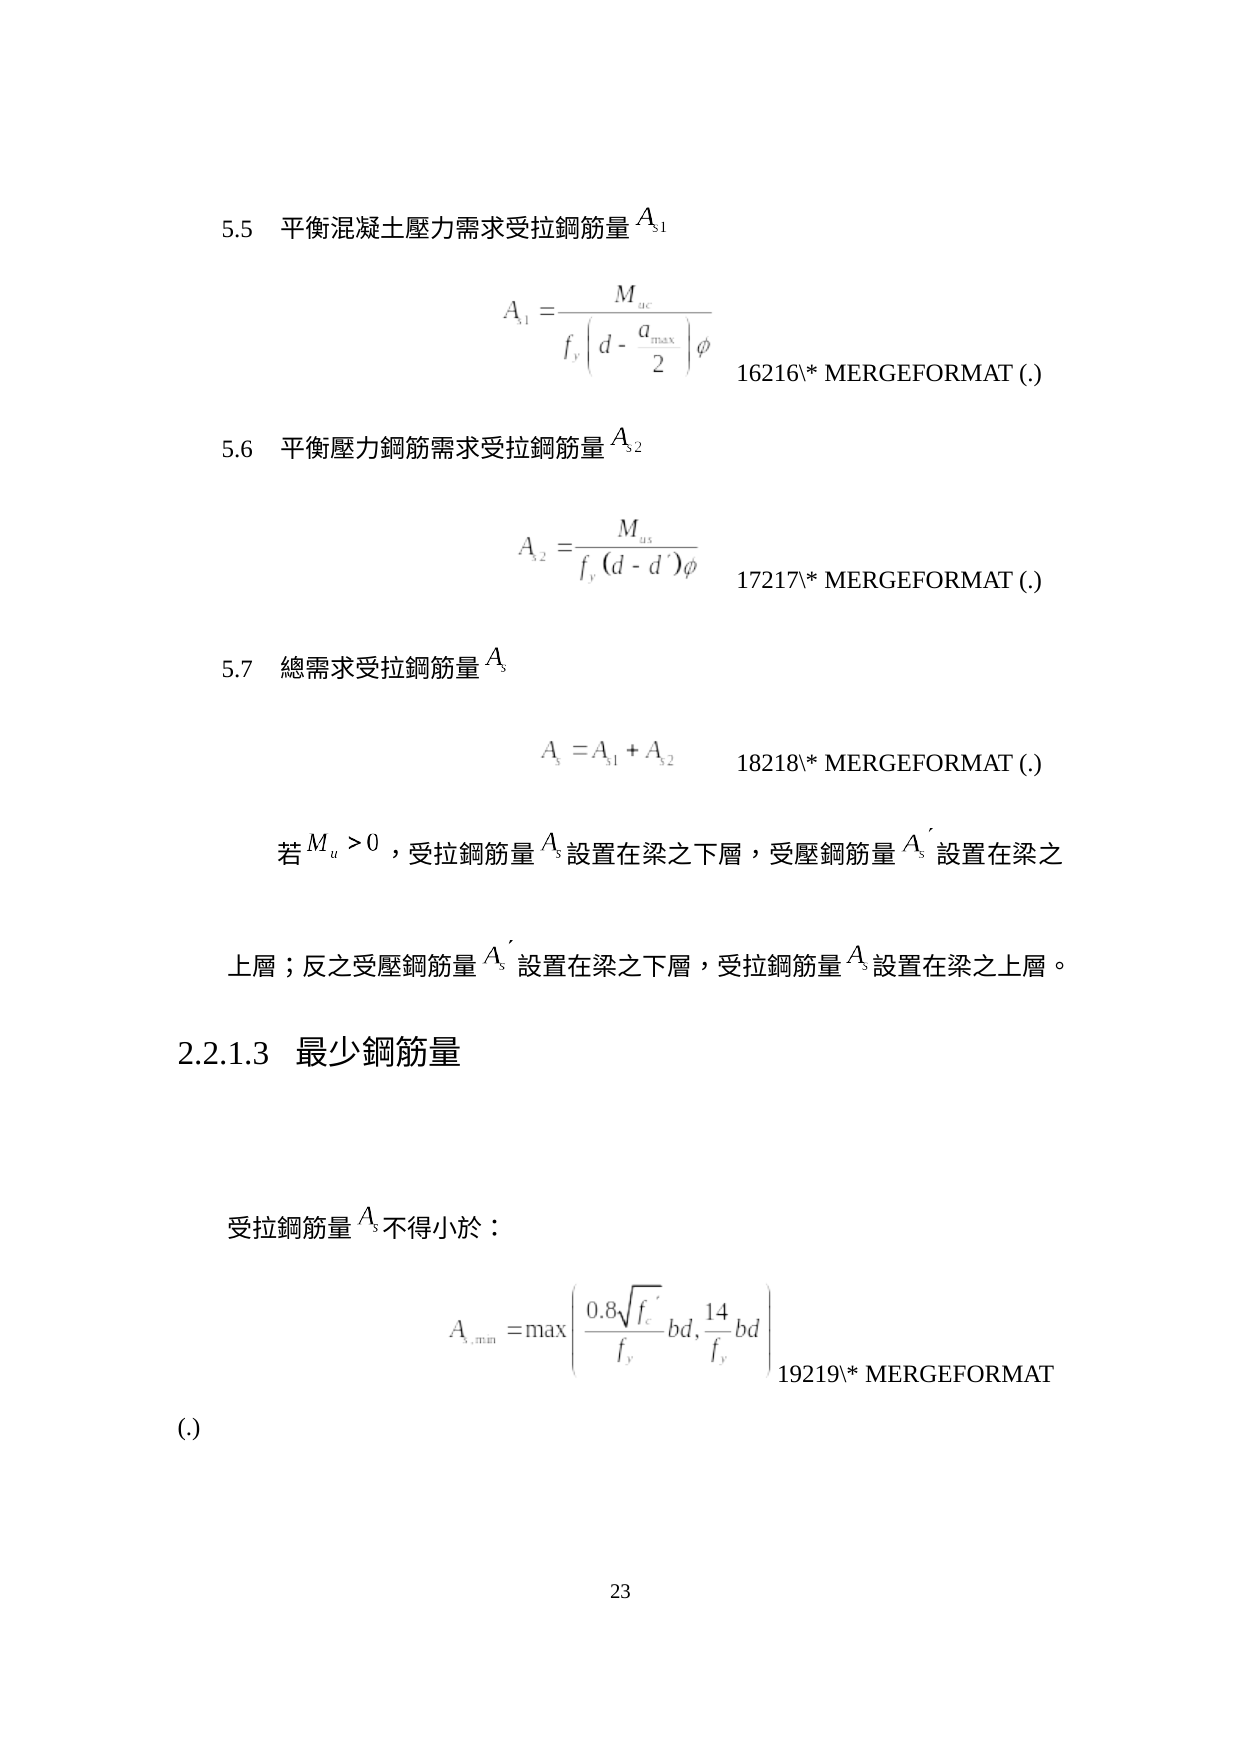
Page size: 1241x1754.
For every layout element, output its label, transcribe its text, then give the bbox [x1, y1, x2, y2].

list 平衡壓力鋼筋需求受拉鋼筋量 [221, 404, 1063, 479]
text 若，受拉鋼筋量設置在梁之下層，受壓鋼筋量設置在梁之上層；反之受壓鋼筋量設置在梁之下層，受拉鋼筋量設置在梁之上層。 [227, 807, 1063, 994]
list 平衡混凝土壓力需求受拉鋼筋量 [221, 184, 1063, 259]
subtitle 最少鋼筋量 [177, 1012, 1063, 1087]
list 總需求受拉鋼筋量 [221, 624, 1063, 699]
text 受拉鋼筋量不得小於： [177, 1184, 1063, 1259]
